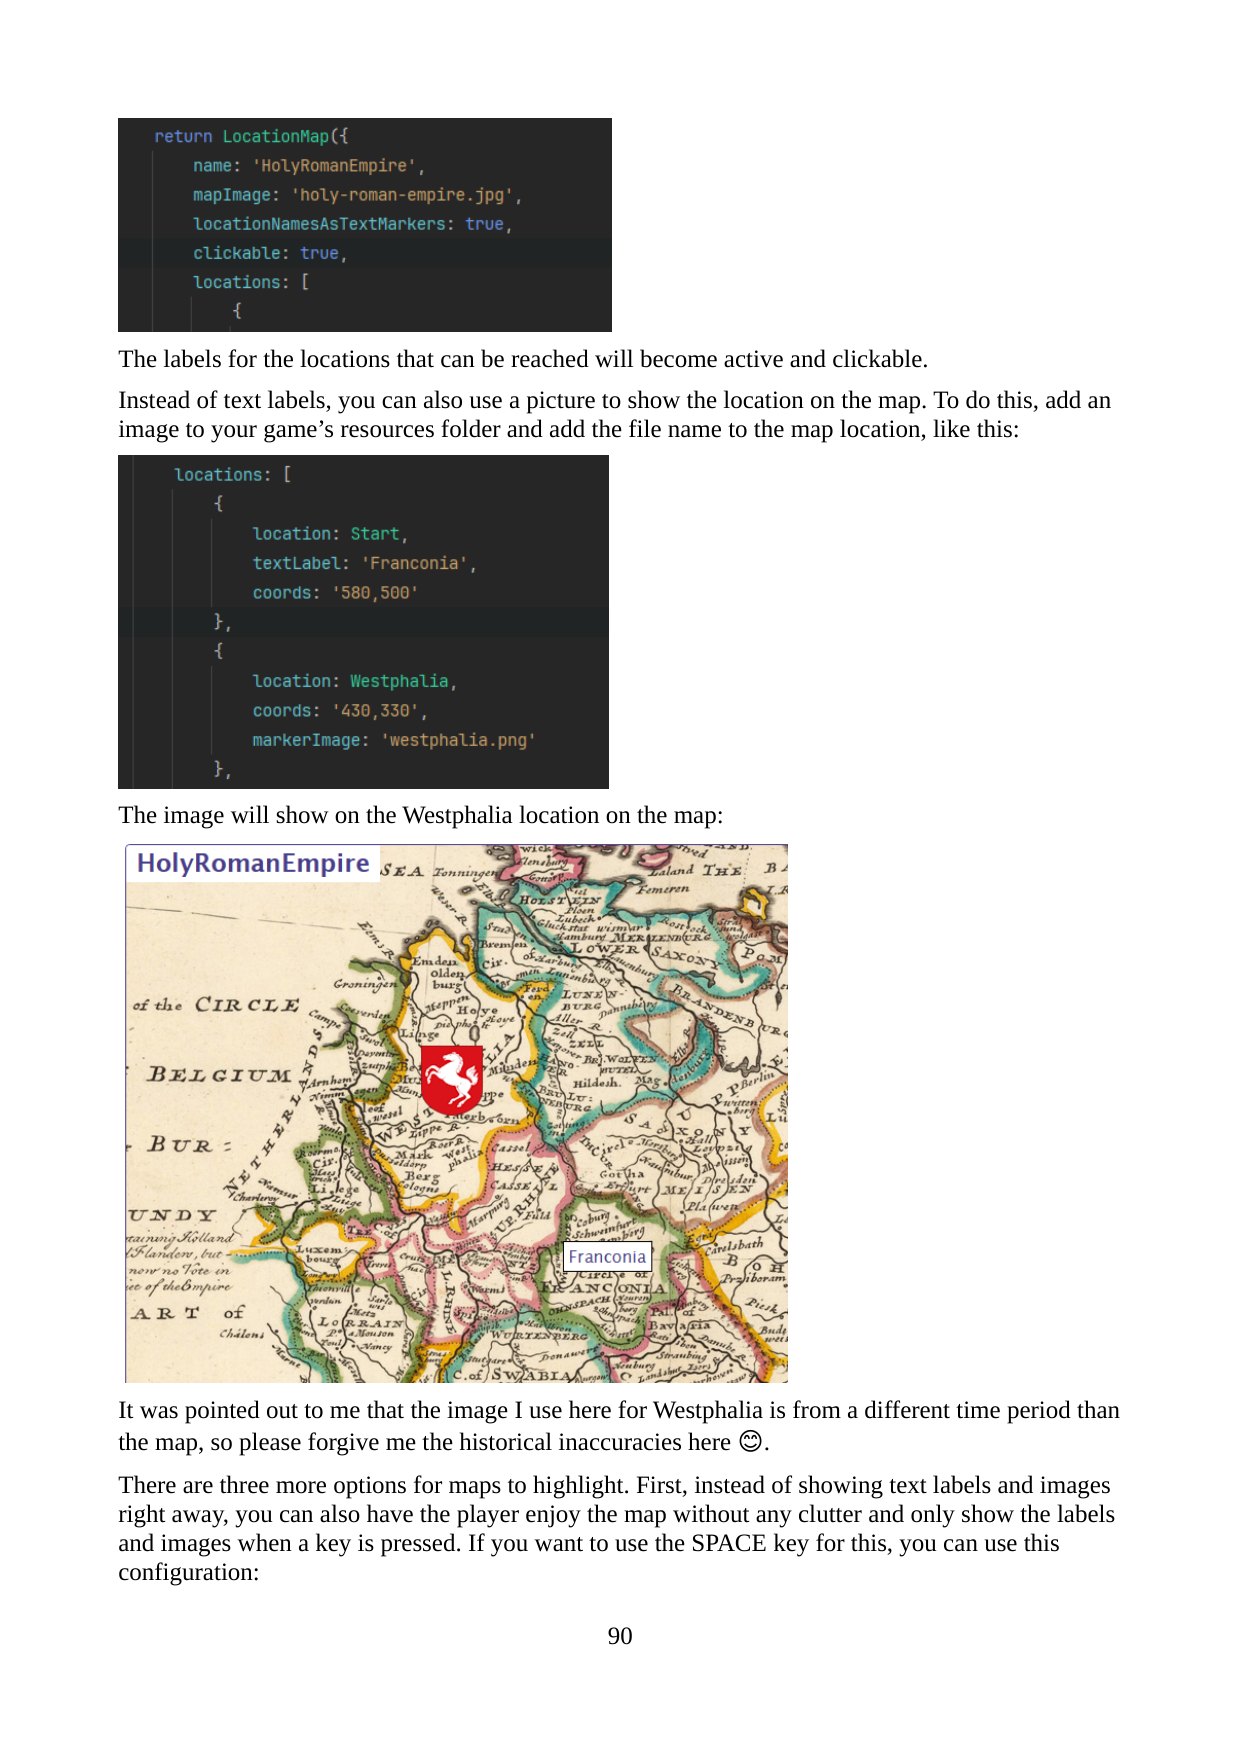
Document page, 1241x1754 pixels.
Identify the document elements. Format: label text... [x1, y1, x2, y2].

text There are three more options for maps to highlight. First, instead of showing text labels and images right away, you can also have the player enjoy the map without any clutter and only show the labels and images when a key is pressed. If you want to use the SPACE key for this, you can use this configuration: [118, 1470, 1122, 1585]
text It was pointed out to me that the image I use here for Westphalia is from a different time period than the map, so please forgive me the historical inaccuracies here 😊. [118, 1395, 1122, 1458]
text The image will show on the Westphalia location on the map: [118, 801, 1122, 829]
text Instead of text labels, you can also use a picture to show the location on the map. To do this, add an image to your game’s resources folder and add the file name to the map location, like this: [118, 385, 1122, 443]
text The labels for the locations that can be reached will become active and clickable. [118, 344, 1122, 373]
picture [118, 841, 788, 1383]
picture [118, 118, 612, 332]
picture [118, 455, 609, 789]
